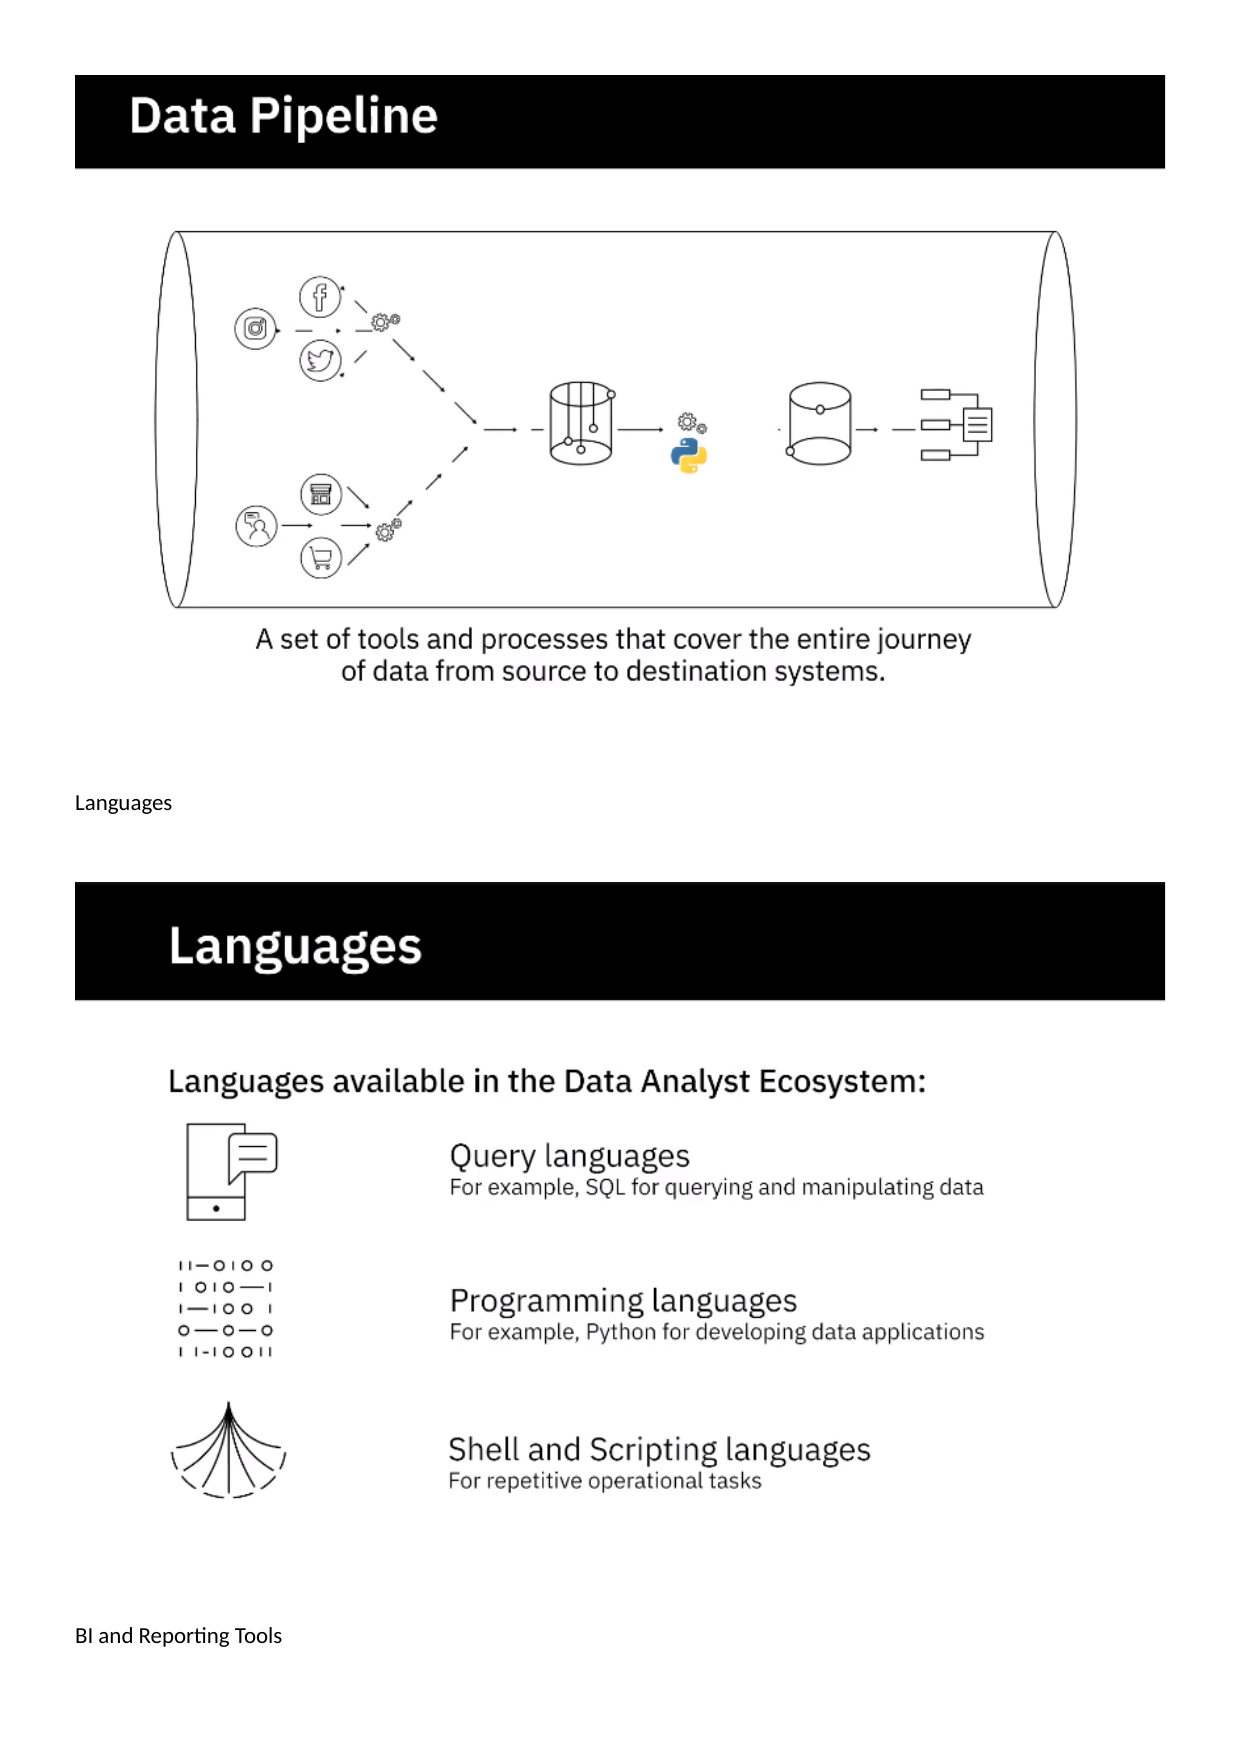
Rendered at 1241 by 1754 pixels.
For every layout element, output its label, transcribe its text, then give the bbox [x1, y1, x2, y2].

text Languages [75, 788, 1165, 816]
text BI and Reporting Tools [75, 1621, 1165, 1649]
picture [75, 75, 1166, 723]
picture [75, 882, 1166, 1556]
